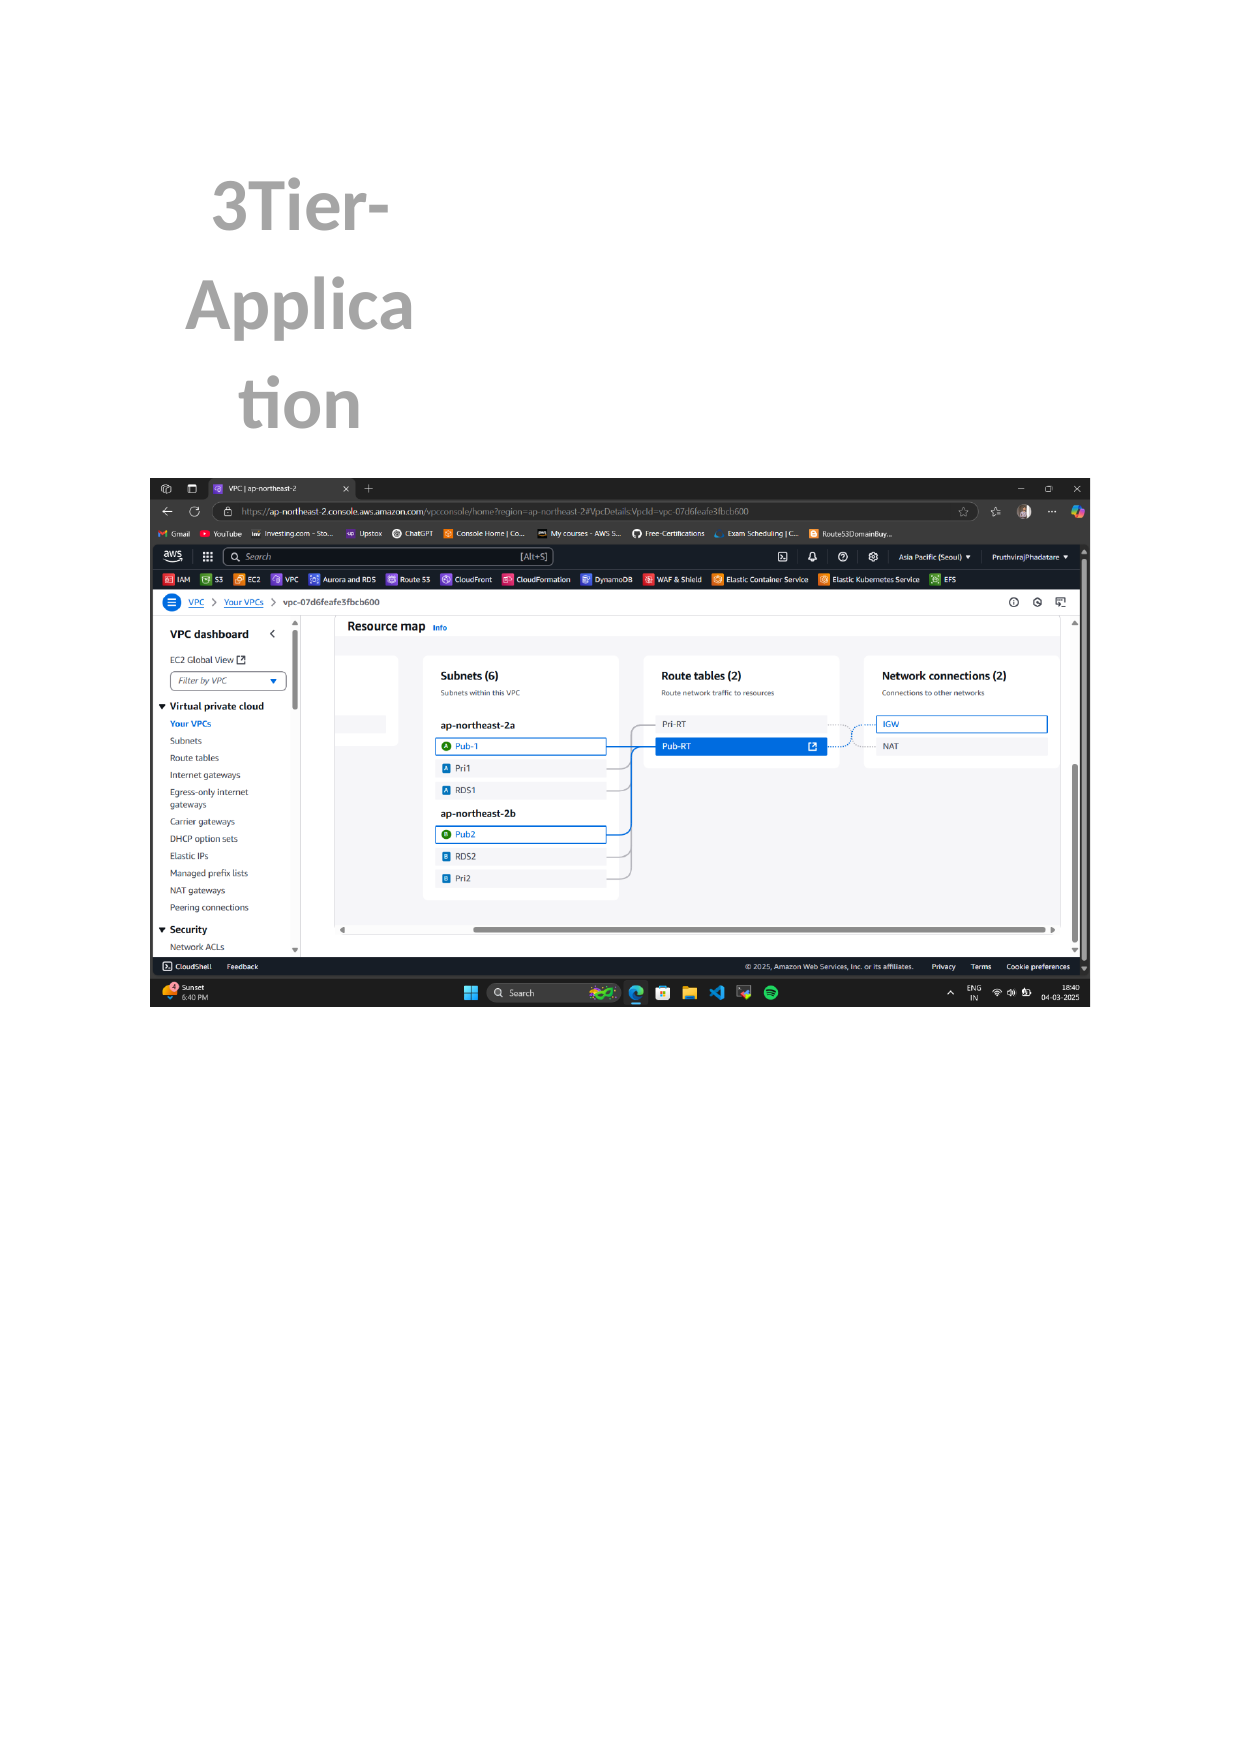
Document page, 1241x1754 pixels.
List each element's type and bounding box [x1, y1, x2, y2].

picture [150, 478, 1091, 1007]
